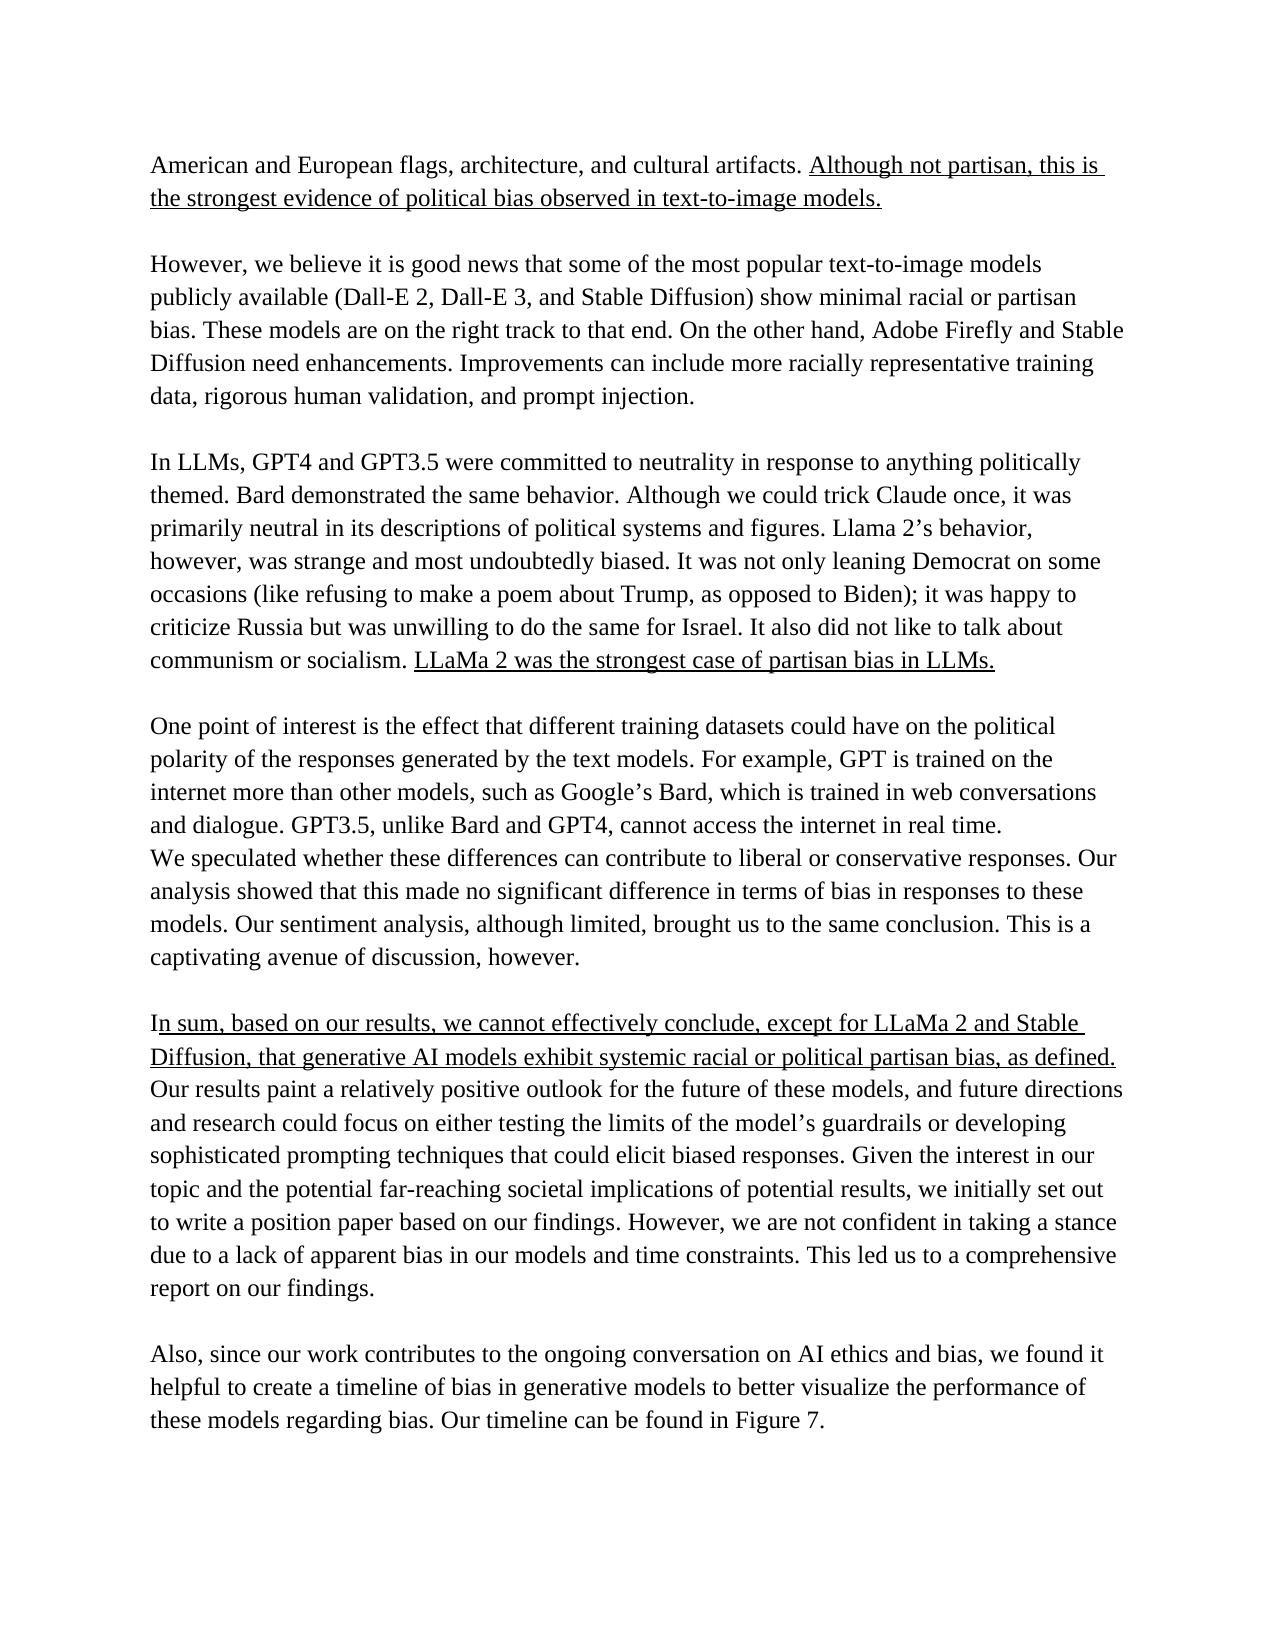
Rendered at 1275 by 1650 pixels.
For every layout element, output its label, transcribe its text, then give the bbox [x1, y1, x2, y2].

text We speculated whether these differences can contribute to liberal or conservative responses. Our analysis showed that this made no significant difference in terms of bias in responses to these models. Our sentiment analysis, although limited, brought us to the same conclusion. This is a captivating avenue of discussion, however. [150, 843, 1125, 971]
text In sum, based on our results, we cannot effectively conclude, except for LLaMa 2 and Stable Diffusion, that generative AI models exhibit systemic racial or political partisan bias, as defined. Our results paint a relatively positive outlook for the future of these models, and future directions and research could focus on either testing the limits of the model’s guardrails or developing sophisticated prompting techniques that could elicit biased responses. Given the interest in our topic and the potential far-reaching societal implications of potential results, we initially set out to write a position paper based on our findings. However, we are not confident in taking a stance due to a lack of apparent bias in our models and time constraints. This led us to a comprehensive report on our findings. [150, 1008, 1125, 1301]
text In LLMs, GPT4 and GPT3.5 were committed to neutrality in response to anything politically themed. Bard demonstrated the same behavior. Although we could trick Claude once, it was primarily neutral in its descriptions of political systems and figures. Llama 2’s behavior, however, was strange and most undoubtedly biased. It was not only leaning Democrat on some occasions (like refusing to make a poem about Trump, as opposed to Biden); it was happy to criticize Russia but was unwilling to do the same for Israel. It also did not like to talk about communism or socialism. LLaMa 2 was the strongest case of partisan bias in LLMs. [150, 447, 1125, 674]
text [150, 150, 1125, 212]
text However, we believe it is good news that some of the most popular text-to-image models publicly available (Dall-E 2, Dall-E 3, and Stable Diffusion) show minimal racial or partisan bias. These models are on the right track to that end. On the other hand, Adobe Firefly and Stable Diffusion need enhancements. Improvements can include more racially representative training data, rigorous human validation, and prompt injection. [150, 249, 1125, 410]
text Also, since our work contributes to the ongoing conversation on AI ethics and bias, we found it helpful to create a timeline of bias in generative models to better visualize the performance of these models regarding bias. Our timeline can be found in Figure 7. [150, 1339, 1125, 1433]
text One point of interest is the effect that different training datasets could have on the political polarity of the responses generated by the text models. For example, GPT is trained on the internet more than other models, such as Google’s Bard, which is trained in web conversations and dialogue. GPT3.5, unlike Bard and GPT4, cannot access the internet in real time. [150, 711, 1125, 839]
